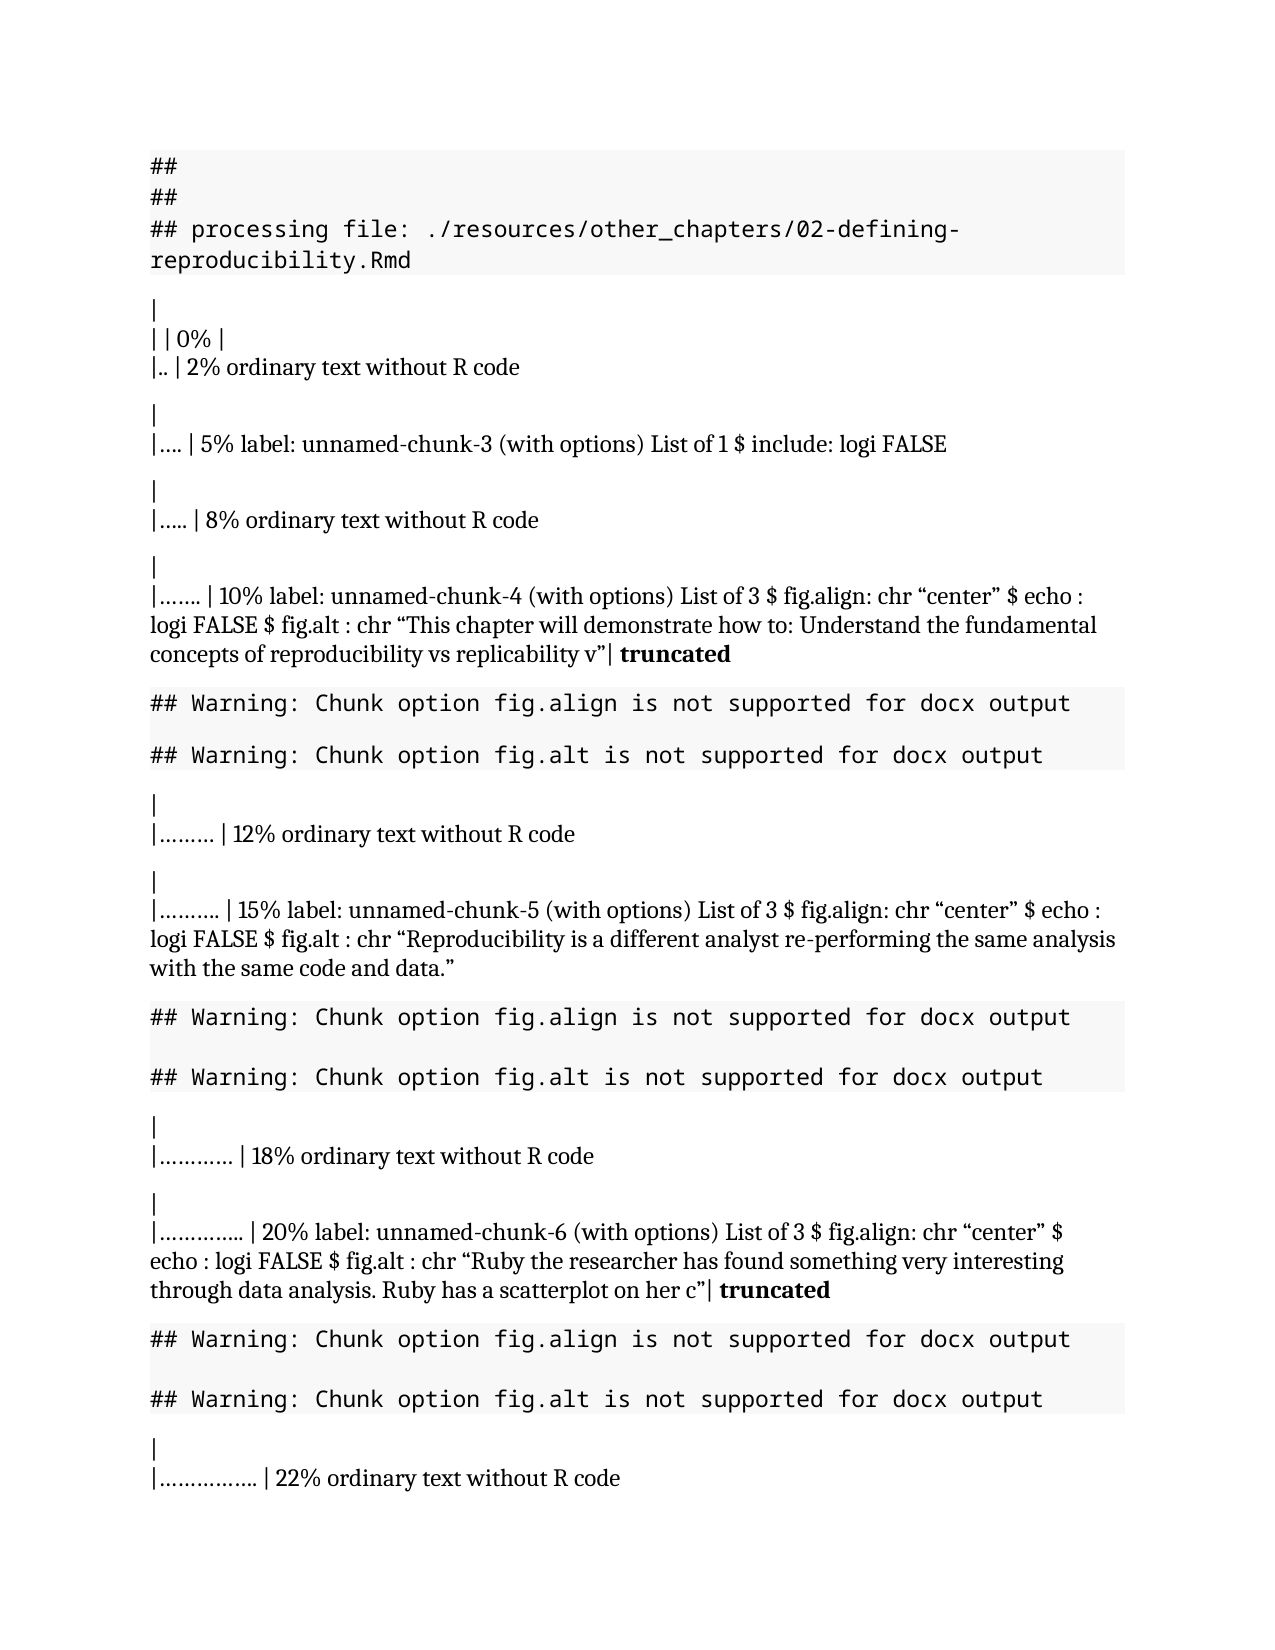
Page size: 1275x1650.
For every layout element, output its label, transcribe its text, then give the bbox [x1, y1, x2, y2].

text | |………….. | 20% label: unnamed-chunk-6 (with options) List of 3 $ fig.align: chr “center” $ echo : logi FALSE $ fig.alt : chr “Ruby the researcher has found something very interesting through data analysis. Ruby has a scatterplot on her c”| truncated [150, 1189, 1125, 1304]
text ## Warning: Chunk option fig.alt is not supported for docx output [150, 739, 1125, 770]
text | |……… | 12% ordinary text without R code [150, 791, 1125, 849]
text ## Warning: Chunk option fig.align is not supported for docx output ## Warning: Chunk option fig.alt is not supported for docx output [150, 1323, 1125, 1414]
text | |………… | 18% ordinary text without R code [150, 1113, 1125, 1171]
text | |………. | 15% label: unnamed-chunk-5 (with options) List of 3 $ fig.align: chr “center” $ echo : logi FALSE $ fig.alt : chr “Reproducibility is a different analyst re-performing the same analysis with the same code and data.” [150, 867, 1125, 982]
text ## ## ## processing file: ./resources/other_chapters/02-defining-reproducibility.Rmd [150, 150, 1125, 275]
text | |…. | 5% label: unnamed-chunk-3 (with options) List of 1 $ include: logi FALSE [150, 401, 1125, 458]
text ## Warning: Chunk option fig.align is not supported for docx output ## Warning: Chunk option fig.alt is not supported for docx output [150, 1001, 1125, 1092]
text | | | 0% | |.. | 2% ordinary text without R code [150, 296, 1125, 382]
text | |……………. | 22% ordinary text without R code [150, 1435, 1125, 1493]
text | |……. | 10% label: unnamed-chunk-4 (with options) List of 3 $ fig.align: chr “center” $ echo : logi FALSE $ fig.alt : chr “This chapter will demonstrate how to: Understand the fundamental concepts of reproducibility vs replicability v”| truncated [150, 553, 1125, 668]
text | |….. | 8% ordinary text without R code [150, 477, 1125, 534]
text ## Warning: Chunk option fig.align is not supported for docx output [150, 687, 1125, 718]
